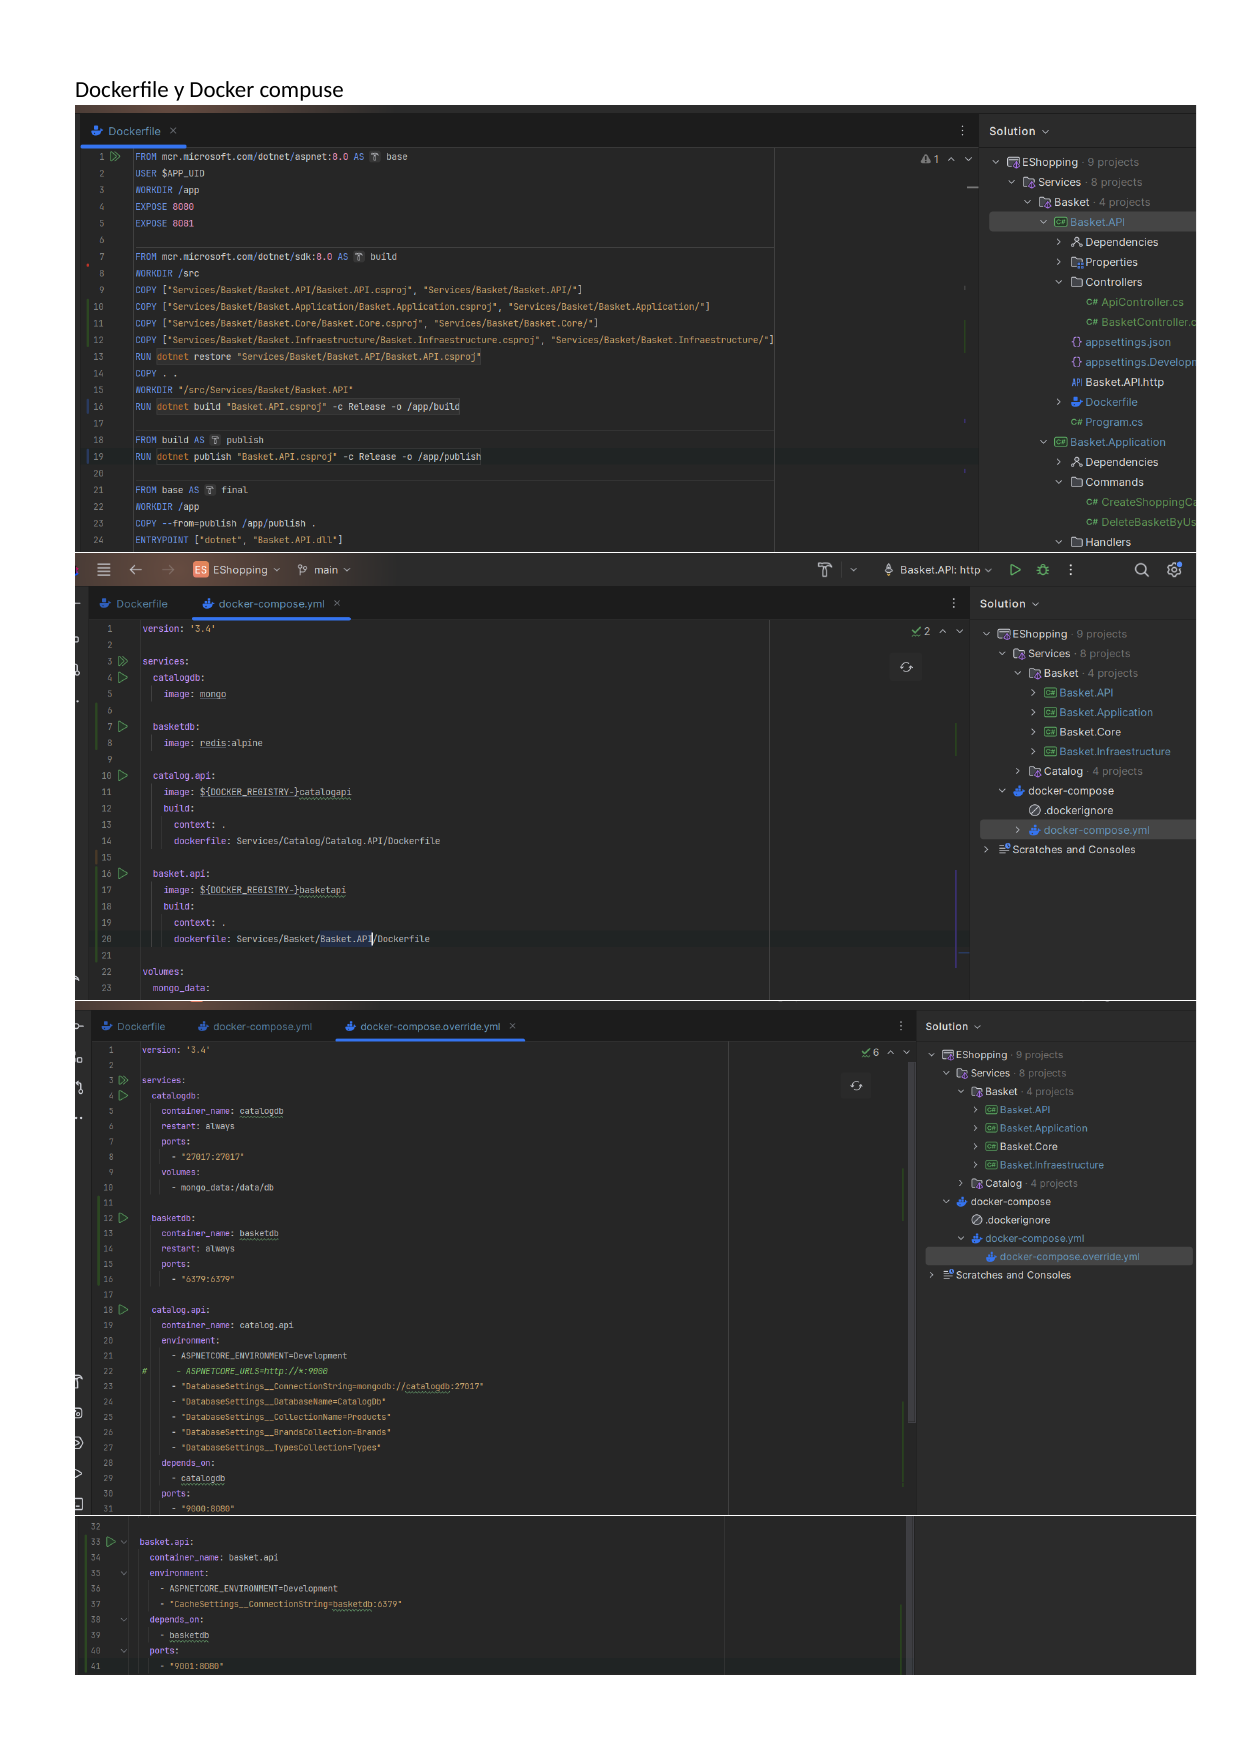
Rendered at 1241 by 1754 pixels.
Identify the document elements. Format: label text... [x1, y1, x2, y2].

picture [75, 553, 1197, 1000]
picture [75, 105, 1197, 552]
picture [75, 1516, 1197, 1675]
list Dockerfile y Docker compuse [75, 75, 1196, 103]
picture [75, 1001, 1197, 1515]
